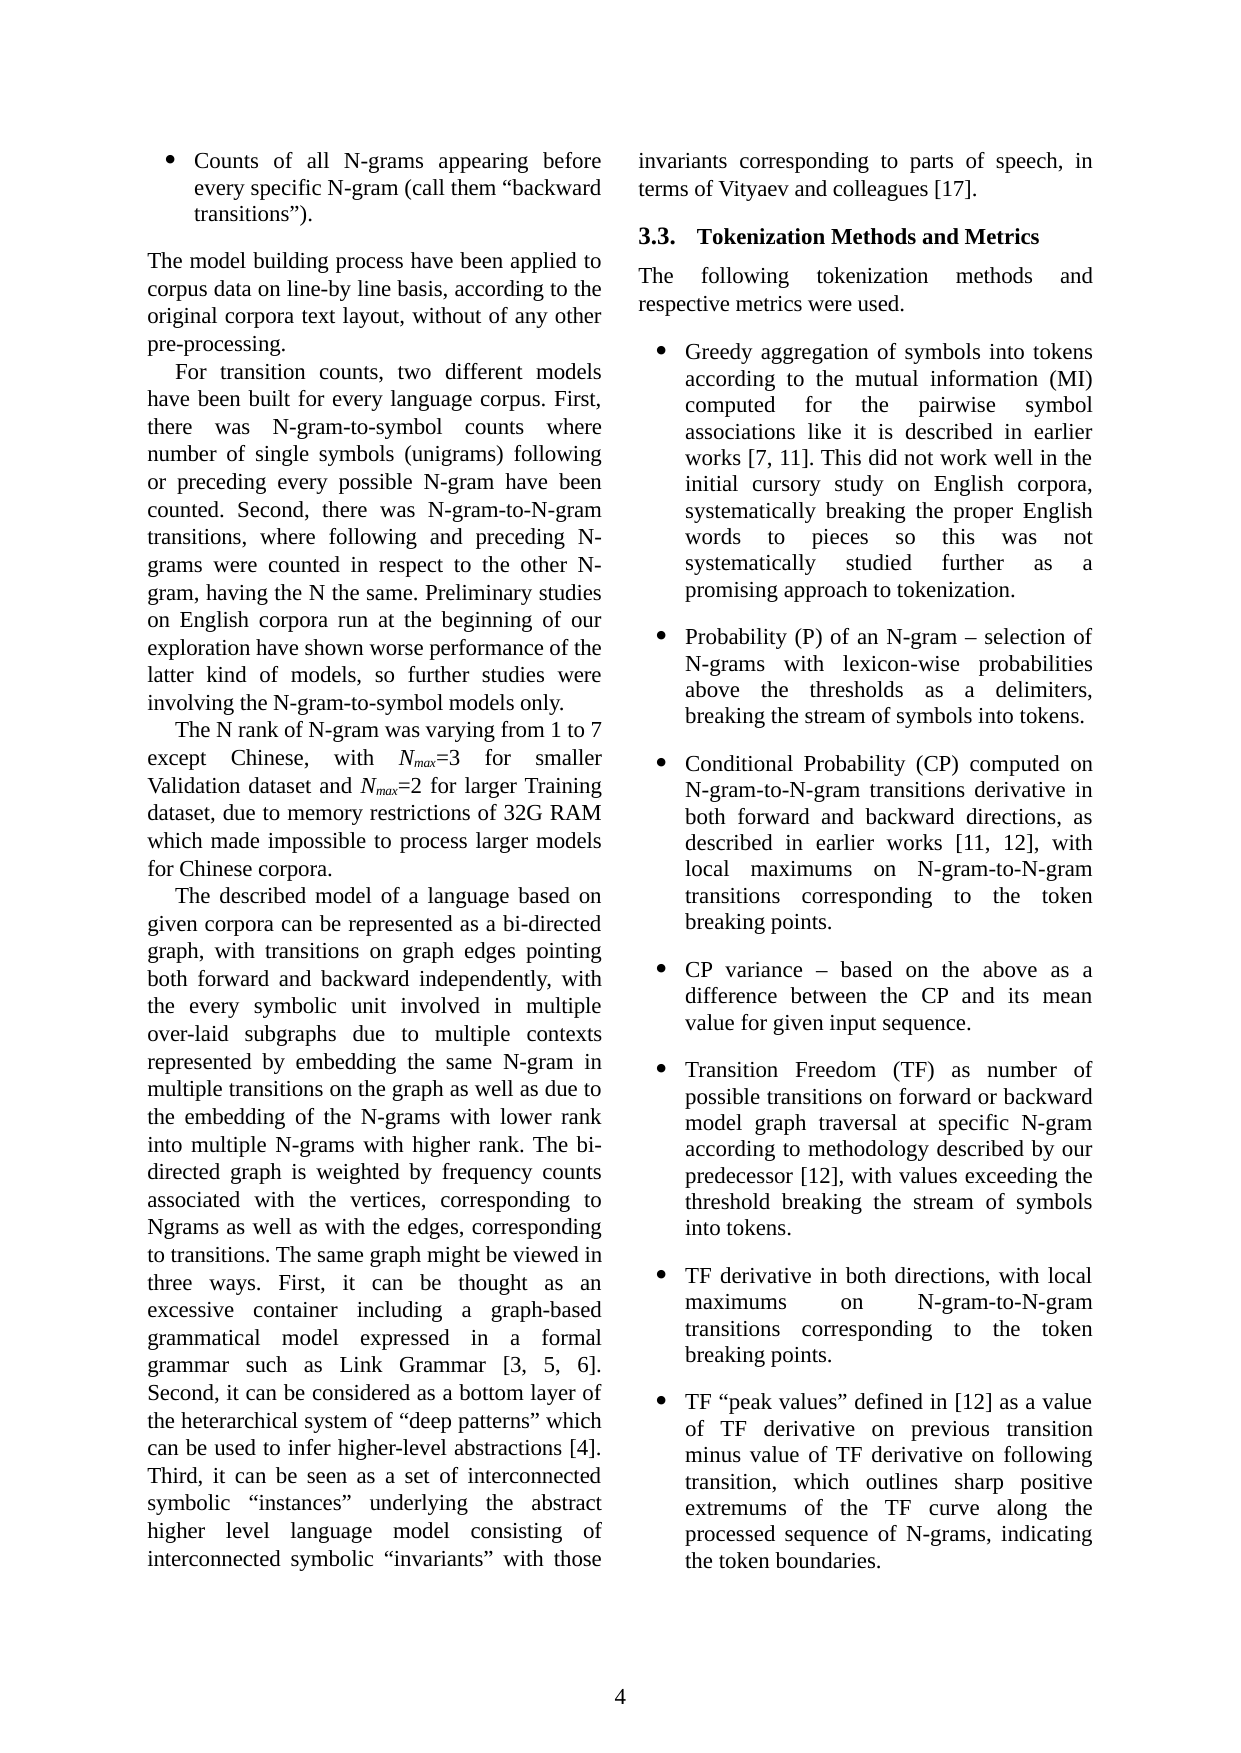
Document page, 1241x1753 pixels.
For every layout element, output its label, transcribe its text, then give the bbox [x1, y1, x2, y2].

text For transition counts, two different models have been built for every language corpus. First, there was N-gram-to-symbol counts where number of single symbols (unigrams) following or preceding every possible N-gram have been counted. Second, there was N-gram-to-N-gram transitions, where following and preceding N-grams were counted in respect to the other N-gram, having the N the same. Preliminary studies on English corpora run at the beginning of our exploration have shown worse performance of the latter kind of models, so further studies were involving the N-gram-to-symbol models only. [147, 358, 602, 715]
text The following tokenization methods and respective metrics were used. [638, 262, 1093, 316]
text The model building process have been applied to corpus data on line-by line basis, according to the original corpora text layout, without of any other pre-processing. [147, 247, 602, 356]
list Conditional Probability (CP) computed on N-gram-to-N-gram transitions derivative in both forward and backward directions, as described in earlier works [11, 12], with local maximums on N-gram-to-N-gram transitions corresponding to the token breaking points. [657, 750, 1093, 934]
list Probability (P) of an N-gram – selection of N-grams with lexicon-wise probabilities above the thresholds as a delimiters, breaking the stream of symbols into tokens. [657, 623, 1093, 729]
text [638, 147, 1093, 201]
list CP variance – based on the above as a difference between the CP and its mean value for given input sequence. [657, 956, 1093, 1035]
list Transition Freedom (TF) as number of possible transitions on forward or backward model graph traversal at specific N-gram according to methodology described by our predecessor [12], with values exceeding the threshold breaking the stream of symbols into tokens. [657, 1056, 1093, 1241]
list Counts of all N-grams appearing before every specific N-gram (call them “backward transitions”). [166, 147, 602, 226]
list Greedy aggregation of symbols into tokens according to the mutual information (MI) computed for the pairwise symbol associations like it is described in earlier works [7, 11]. This did not work well in the initial cursory study on English corpora, systematically breaking the proper English words to pieces so this was not systematically studied further as a promising approach to tokenization. [657, 338, 1093, 602]
text The described model of a language based on given corpora can be represented as a bi-directed graph, with transitions on graph edges pointing both forward and backward independently, with the every symbolic unit involved in multiple over-laid subgraphs due to multiple contexts represented by embedding the same N-gram in multiple transitions on the graph as well as due to the embedding of the N-grams with lower rank into multiple N-grams with higher rank. The bi-directed graph is weighted by frequency counts associated with the vertices, corresponding to Ngrams as well as with the edges, corresponding to transitions. The same graph might be viewed in three ways. First, it can be thought as an excessive container including a graph-based grammatical model expressed in a formal grammar such as Link Grammar [3, 5, 6]. Second, it can be considered as a bottom layer of the heterarchical system of “deep patterns” which can be used to infer higher-level abstractions [4]. Third, it can be seen as a set of interconnected symbolic “instances” underlying the abstract higher level language model consisting of interconnected symbolic “invariants” with those invariants corresponding to parts of speech, in terms of Vityaev and colleagues [17]. [147, 882, 602, 1571]
list TF derivative in both directions, with local maximums on N-gram-to-N-gram transitions corresponding to the token breaking points. [657, 1262, 1093, 1367]
text The N rank of N-gram was varying from 1 to 7 except Chinese, with Nmax=3 for smaller Validation dataset and Nmax=2 for larger Training dataset, due to memory restrictions of 32G RAM which made impossible to process larger models for Chinese corpora. [147, 717, 602, 881]
list TF “peak values” defined in [12] as a value of TF derivative on previous transition minus value of TF derivative on following transition, which outlines sharp positive extremums of the TF curve along the processed sequence of N-grams, indicating the token boundaries. [657, 1388, 1093, 1573]
list Tokenization Methods and Metrics [638, 221, 1093, 250]
